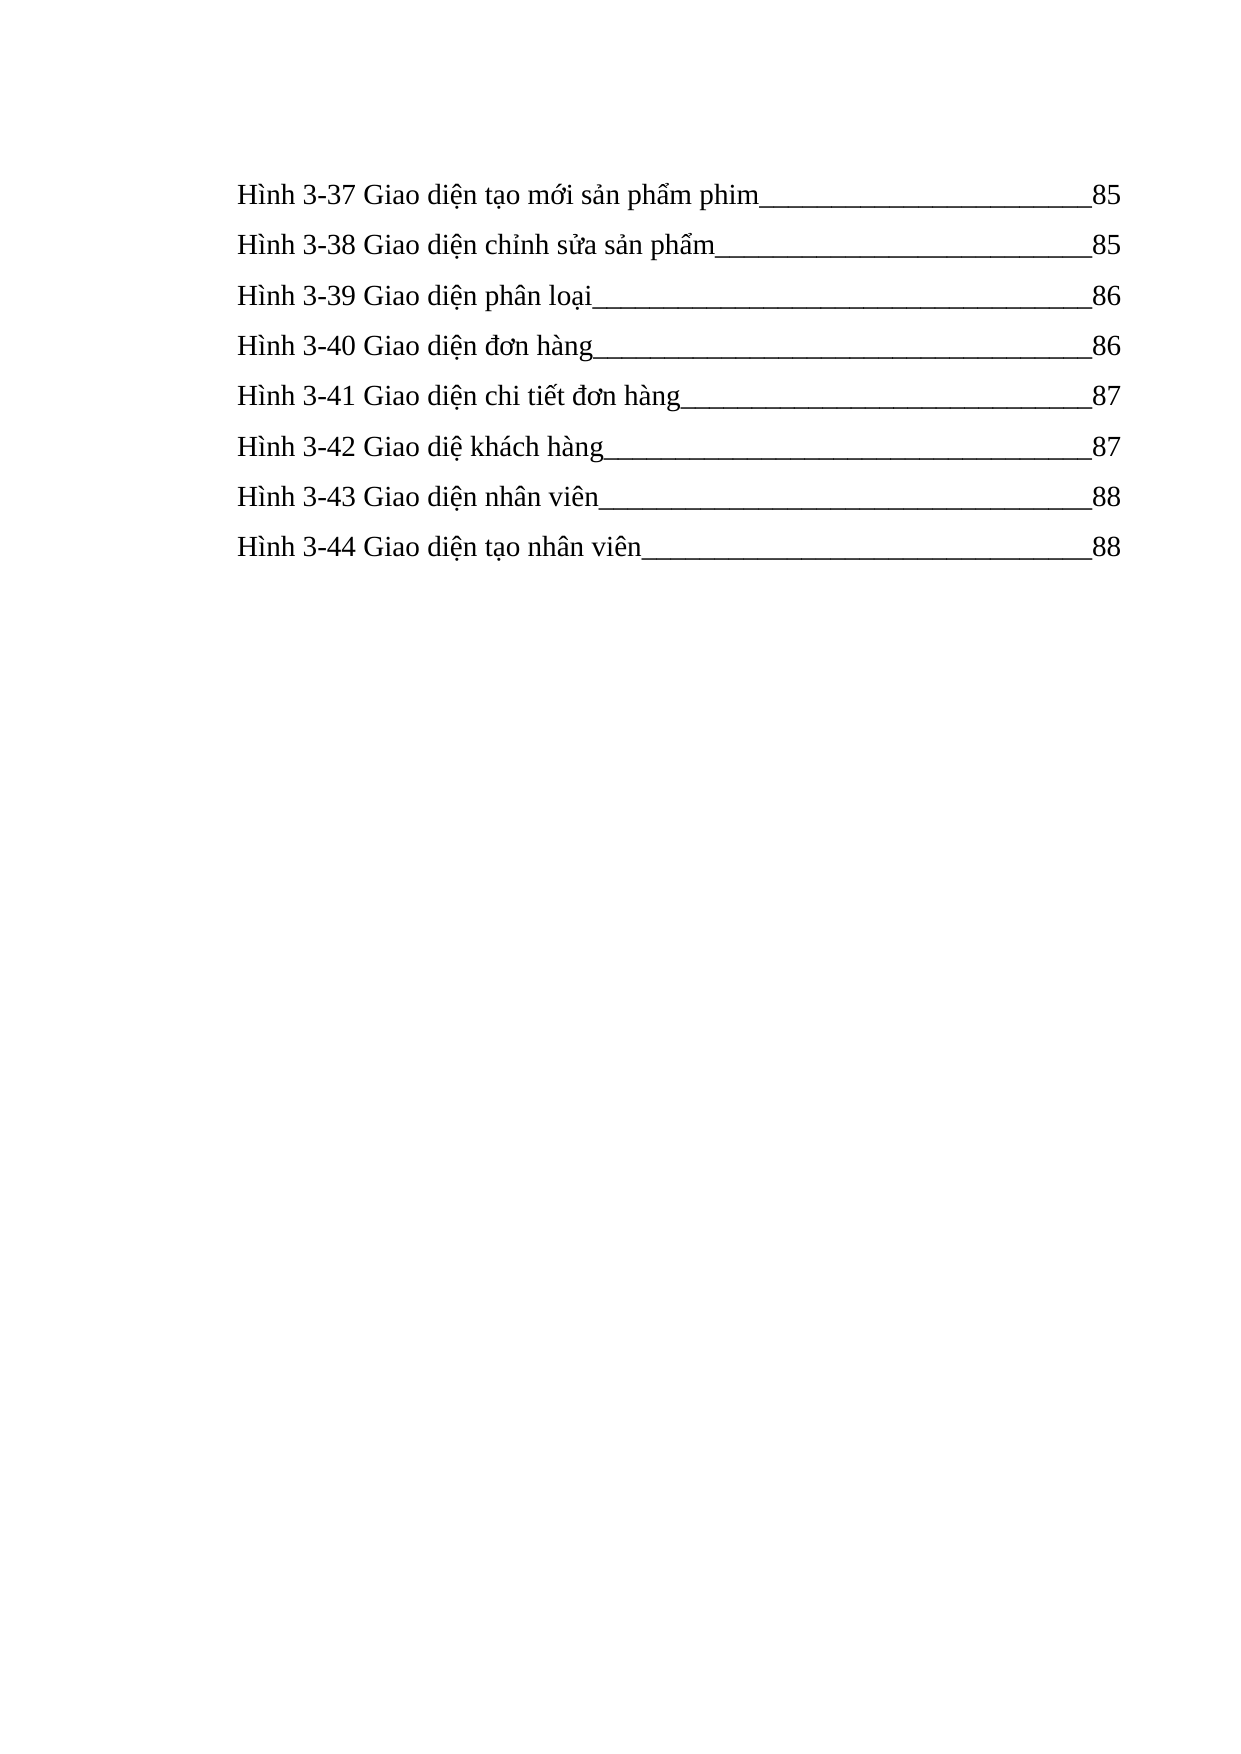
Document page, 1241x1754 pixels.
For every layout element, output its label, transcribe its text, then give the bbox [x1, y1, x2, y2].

text Hình 3-39 Giao diện phân loại 86 [207, 278, 1122, 311]
text Hình 3-41 Giao diện chi tiết đơn hàng 87 [207, 378, 1122, 412]
text Hình 3-40 Giao diện đơn hàng 86 [207, 328, 1122, 362]
text Hình 3-42 Giao diệ khách hàng 87 [207, 429, 1122, 462]
text Hình 3-38 Giao diện chỉnh sửa sản phẩm 85 [207, 227, 1122, 261]
text Hình 3-43 Giao diện nhân viên 88 [207, 479, 1122, 513]
text Hình 3-44 Giao diện tạo nhân viên 88 [207, 529, 1122, 563]
text Hình 3-37 Giao diện tạo mới sản phẩm phim 85 [207, 177, 1122, 211]
